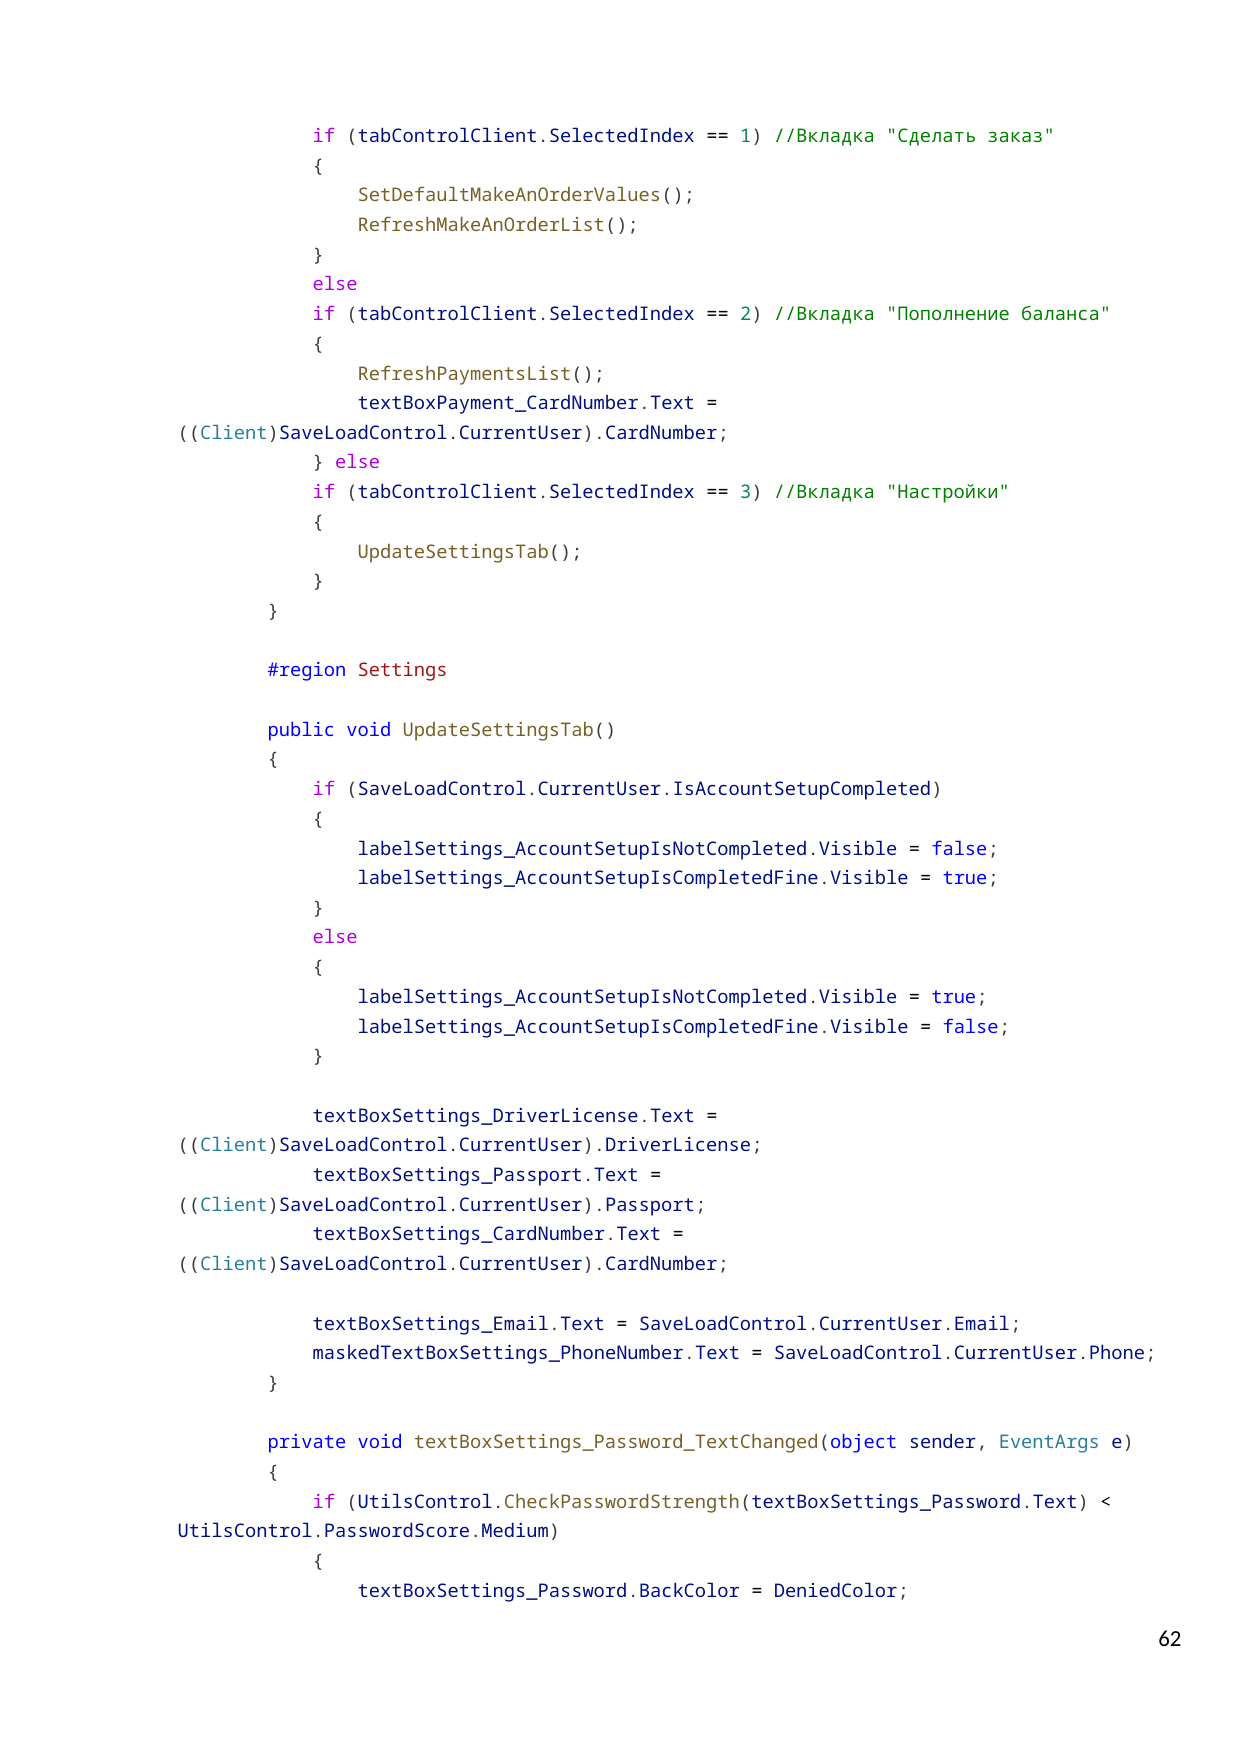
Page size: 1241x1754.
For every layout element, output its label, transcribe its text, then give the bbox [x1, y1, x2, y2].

text if (tabControlClient.SelectedIndex == 2) //Вкладка "Пополнение баланса" [177, 296, 1181, 326]
text { [177, 949, 1181, 979]
text textBoxSettings_Password.BackColor = DeniedColor; [177, 1573, 1181, 1602]
text { [177, 1454, 1181, 1484]
text maskedTextBoxSettings_PhoneNumber.Text = SaveLoadControl.CurrentUser.Phone; [177, 1335, 1181, 1365]
text { [177, 801, 1181, 831]
text { [177, 742, 1181, 771]
text else [177, 267, 1181, 296]
text RefreshPaymentsList(); [177, 356, 1181, 385]
text public void UpdateSettingsTab() [177, 712, 1181, 742]
text UpdateSettingsTab(); [177, 534, 1181, 563]
text labelSettings_AccountSetupIsCompletedFine.Visible = false; [177, 1009, 1181, 1038]
text labelSettings_AccountSetupIsNotCompleted.Visible = true; [177, 979, 1181, 1009]
text if (UtilsControl.CheckPasswordStrength(textBoxSettings_Password.Text) < UtilsControl.PasswordScore.Medium) [177, 1484, 1181, 1543]
text { [177, 504, 1181, 534]
text } [177, 237, 1181, 267]
text } [177, 1038, 1181, 1068]
text else [177, 920, 1181, 949]
text if (tabControlClient.SelectedIndex == 3) //Вкладка "Настройки" [177, 474, 1181, 504]
text textBoxSettings_Email.Text = SaveLoadControl.CurrentUser.Email; [177, 1306, 1181, 1335]
text { [177, 1543, 1181, 1573]
text textBoxSettings_Passport.Text = ((Client)SaveLoadControl.CurrentUser).Passport; [177, 1157, 1181, 1217]
text } [177, 890, 1181, 920]
text labelSettings_AccountSetupIsNotCompleted.Visible = false; [177, 831, 1181, 860]
text SetDefaultMakeAnOrderValues(); [177, 177, 1181, 207]
text private void textBoxSettings_Password_TextChanged(object sender, EventArgs e) [177, 1424, 1181, 1454]
text } [177, 563, 1181, 593]
text { [177, 148, 1181, 177]
text textBoxPayment_CardNumber.Text = ((Client)SaveLoadControl.CurrentUser).CardNumber; [177, 385, 1181, 445]
text } else [177, 445, 1181, 474]
text #region Settings [177, 652, 1181, 682]
text { [177, 326, 1181, 356]
text } [177, 1365, 1181, 1395]
text if (tabControlClient.SelectedIndex == 1) //Вкладка "Сделать заказ" [177, 118, 1181, 148]
text if (SaveLoadControl.CurrentUser.IsAccountSetupCompleted) [177, 771, 1181, 801]
text } [177, 593, 1181, 623]
text textBoxSettings_DriverLicense.Text = ((Client)SaveLoadControl.CurrentUser).DriverLicense; [177, 1098, 1181, 1157]
text labelSettings_AccountSetupIsCompletedFine.Visible = true; [177, 860, 1181, 890]
text RefreshMakeAnOrderList(); [177, 207, 1181, 237]
text textBoxSettings_CardNumber.Text = ((Client)SaveLoadControl.CurrentUser).CardNumber; [177, 1217, 1181, 1276]
